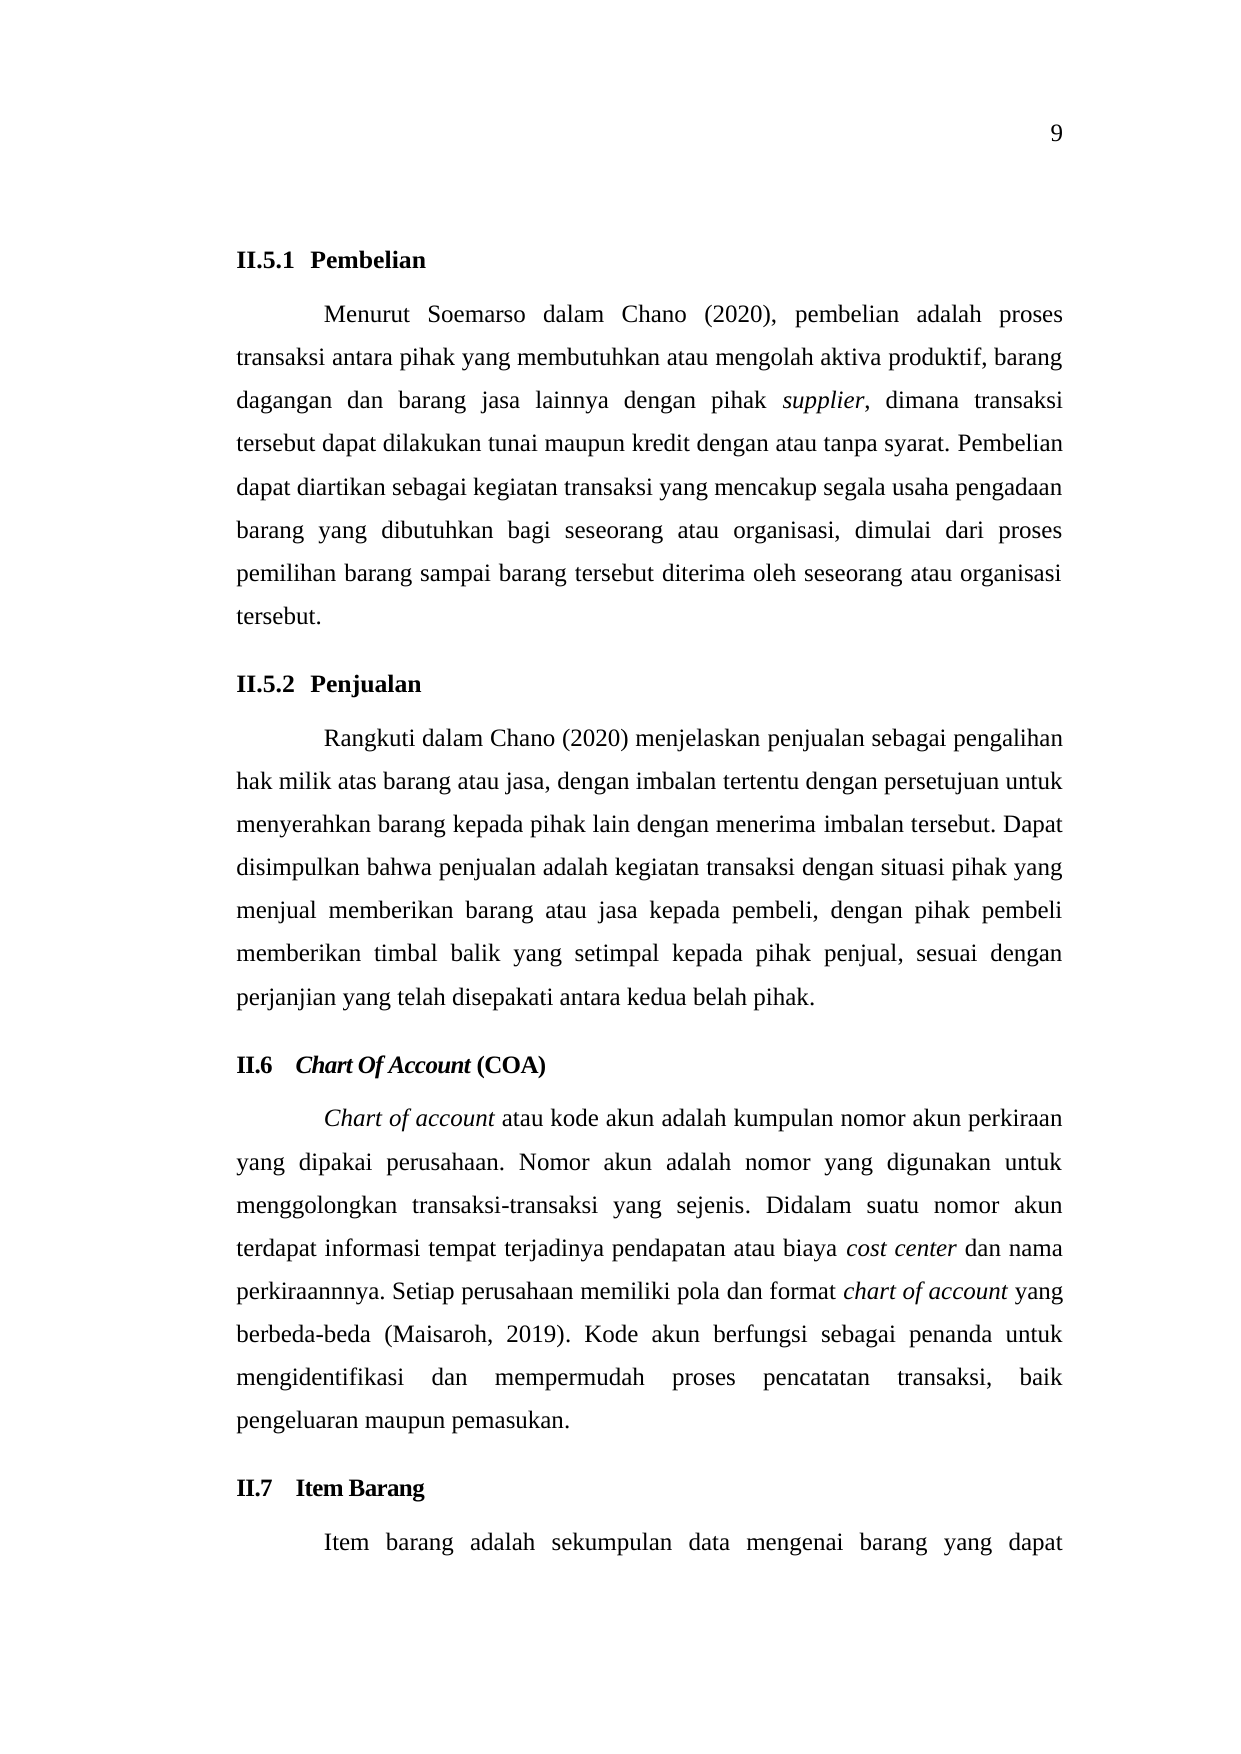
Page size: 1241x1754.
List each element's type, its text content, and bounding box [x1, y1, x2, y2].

subtitle Pembelian [236, 245, 1063, 274]
subtitle Item Barang [236, 1473, 1063, 1502]
text Menurut Soemarso dalam Chano (2020), pembelian adalah proses transaksi antara pihak yang membutuhkan atau mengolah aktiva produktif, barang dagangan dan barang jasa lainnya dengan pihak supplier, dimana transaksi tersebut dapat dilakukan tunai maupun kredit dengan atau tanpa syarat. Pembelian dapat diartikan sebagai kegiatan transaksi yang mencakup segala usaha pengadaan barang yang dibutuhkan bagi seseorang atau organisasi, dimulai dari proses pemilihan barang sampai barang tersebut diterima oleh seseorang atau organisasi tersebut. [236, 299, 1063, 630]
text Chart of account atau kode akun adalah kumpulan nomor akun perkiraan yang dipakai perusahaan. Nomor akun adalah nomor yang digunakan untuk menggolongkan transaksi-transaksi yang sejenis. Didalam suatu nomor akun terdapat informasi tempat terjadinya pendapatan atau biaya cost center dan nama perkiraannnya. Setiap perusahaan memiliki pola dan format chart of account yang berbeda-beda . Kode akun berfungsi sebagai penanda untuk mengidentifikasi dan mempermudah proses pencatatan transaksi, baik pengeluaran maupun pemasukan. [236, 1103, 1063, 1434]
text Rangkuti dalam Chano (2020) menjelaskan penjualan sebagai pengalihan hak milik atas barang atau jasa, dengan imbalan tertentu dengan persetujuan untuk menyerahkan barang kepada pihak lain dengan menerima imbalan tersebut. Dapat disimpulkan bahwa penjualan adalah kegiatan transaksi dengan situasi pihak yang menjual memberikan barang atau jasa kepada pembeli, dengan pihak pembeli memberikan timbal balik yang setimpal kepada pihak penjual, sesuai dengan perjanjian yang telah disepakati antara kedua belah pihak. [236, 723, 1063, 1010]
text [236, 1527, 1063, 1556]
subtitle Penjualan [236, 669, 1063, 698]
subtitle Chart Of Account (COA) [236, 1050, 1063, 1078]
